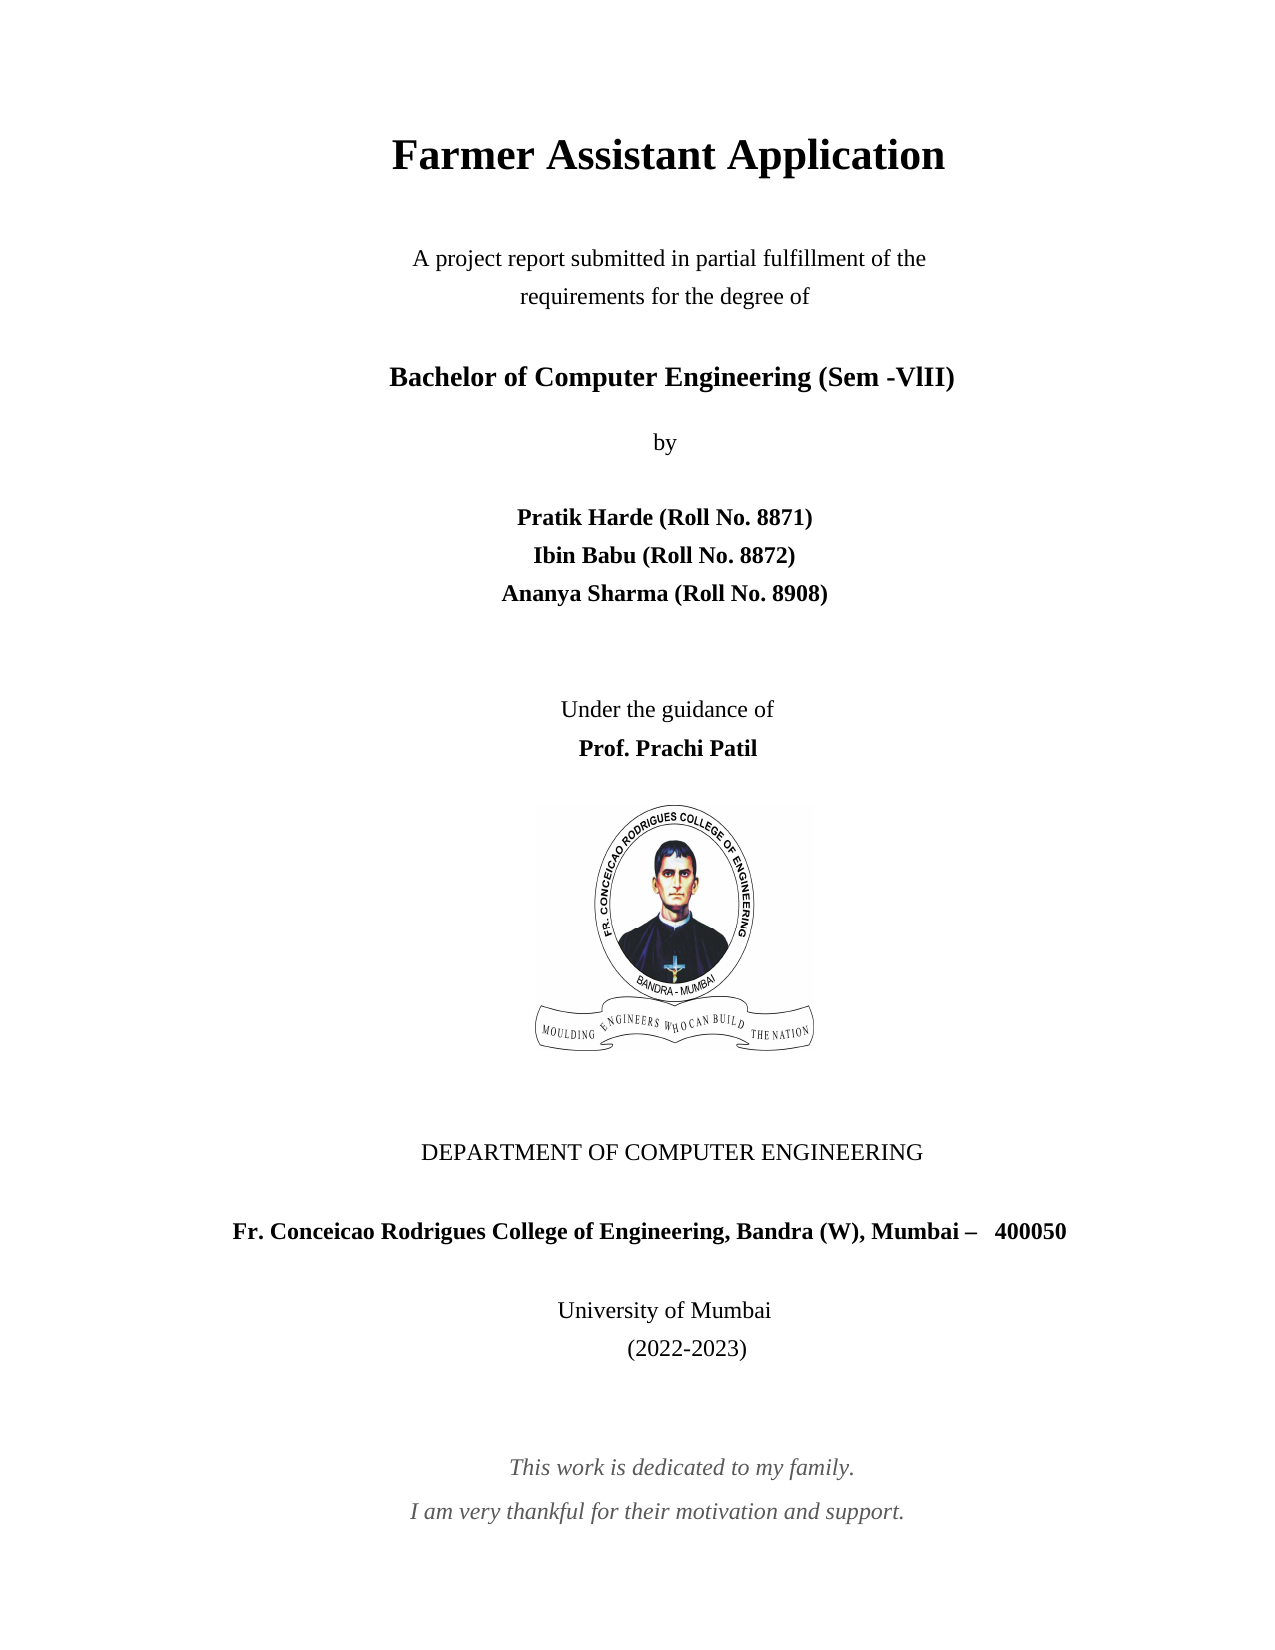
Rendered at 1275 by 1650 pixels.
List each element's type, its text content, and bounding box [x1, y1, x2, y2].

text Under the guidance of Prof. Prachi Patil [534, 695, 801, 762]
text Ibin Babu (Roll No. 8872) [216, 541, 1113, 568]
text University of Mumbai [216, 1296, 1113, 1324]
subtitle Bachelor of Computer Engineering (Sem -VlII) [382, 360, 1114, 392]
text (2022-2023) [394, 1334, 977, 1362]
text requirements for the degree of [216, 282, 1113, 309]
text Ananya Sharma (Roll No. 8908) [216, 579, 1114, 607]
text Farmer Assistant Application [392, 129, 1114, 179]
text This work is dedicated to my family. [219, 1453, 1114, 1481]
text by [216, 428, 1114, 455]
subtitle Fr. Conceicao Rodrigues College of Engineering, Bandra (W), Mumbai – 400050 [221, 1217, 1114, 1244]
picture [535, 805, 814, 1051]
text A project report submitted in partial fulfillment of the [412, 244, 977, 272]
text I am very thankful for their motivation and support. [219, 1497, 1114, 1525]
text Pratik Harde (Roll No. 8871) [216, 502, 1114, 530]
text DEPARTMENT OF COMPUTER ENGINEERING [415, 1137, 977, 1165]
